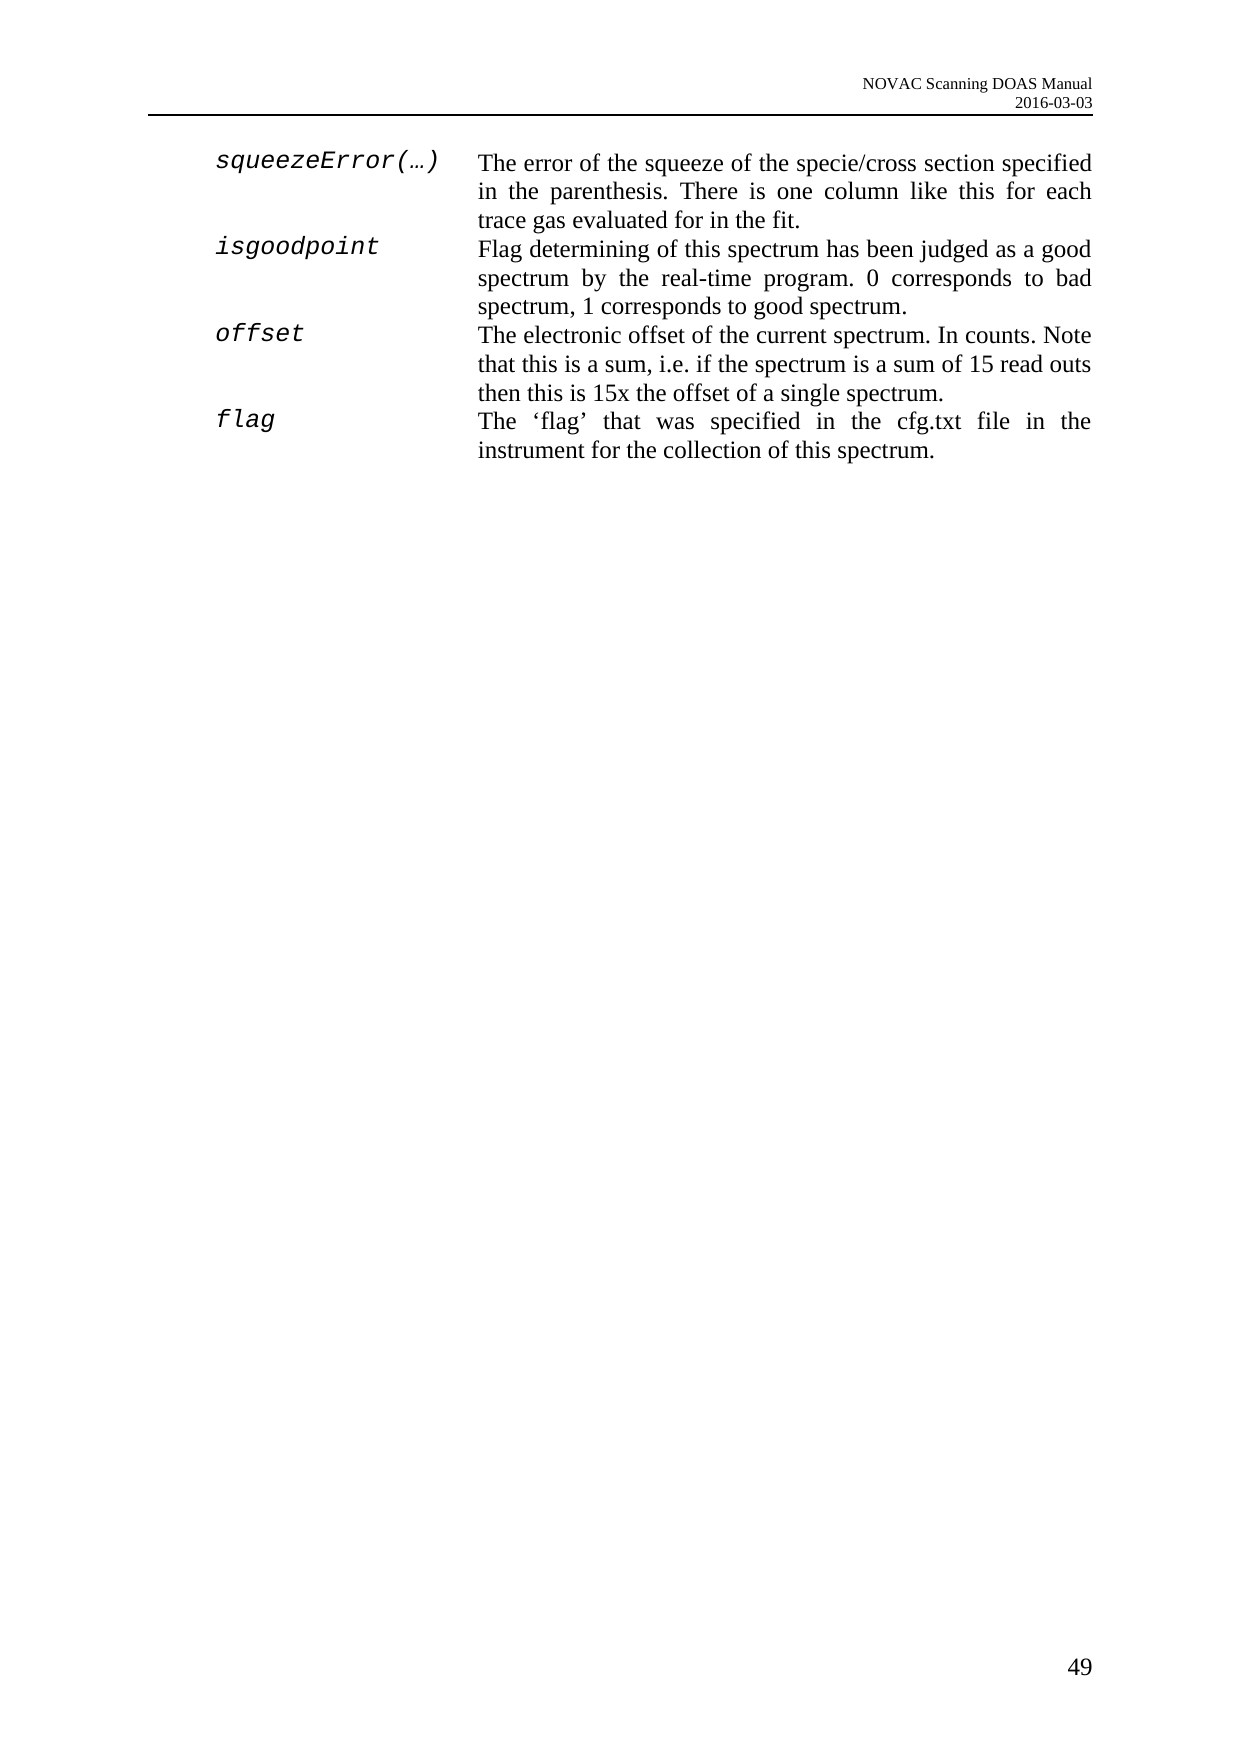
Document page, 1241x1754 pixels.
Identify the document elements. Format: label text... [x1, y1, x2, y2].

table_cell isgoodpoint [204, 234, 466, 320]
table_cell flag [204, 406, 466, 464]
table_cell squeezeError(…) [204, 148, 466, 234]
table_cell The electronic offset of the current spectrum. In counts. Note that this is a sum, i.e. if the spectrum is a sum of 15 read outs then this is 15x the offset of a single spectrum. [466, 320, 1104, 406]
table_cell The ‘flag’ that was specified in the cfg.txt file in the instrument for the collection of this spectrum. [466, 406, 1104, 464]
table_cell offset [204, 320, 466, 406]
table_cell Flag determining of this spectrum has been judged as a good spectrum by the real-time program. 0 corresponds to bad spectrum, 1 corresponds to good spectrum. [466, 234, 1104, 320]
table_cell The error of the squeeze of the specie/cross section specified in the parenthesis. There is one column like this for each trace gas evaluated for in the fit. [466, 148, 1104, 234]
